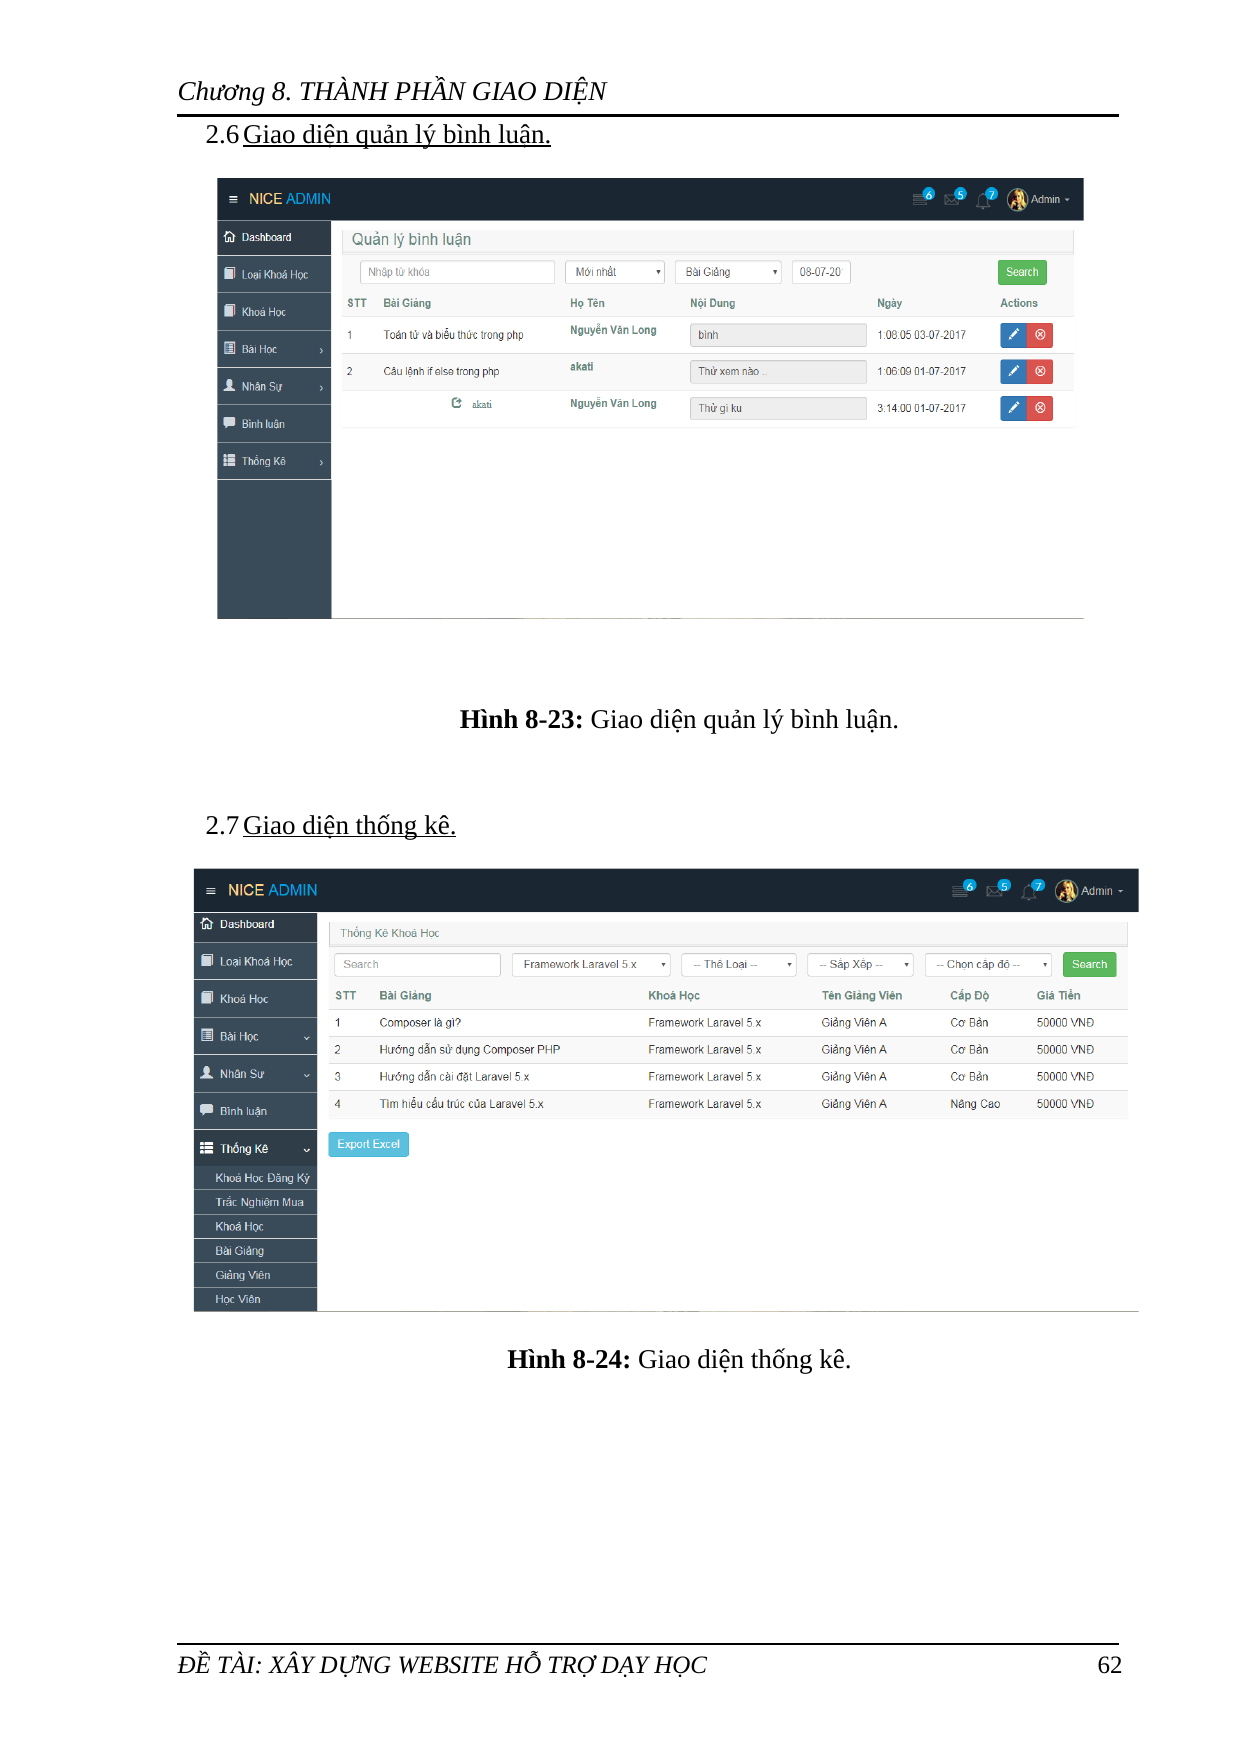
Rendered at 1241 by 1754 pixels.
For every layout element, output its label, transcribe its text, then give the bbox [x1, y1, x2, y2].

picture [193, 868, 1139, 1312]
list Giao diện thống kê. [205, 809, 1122, 840]
picture [217, 178, 1084, 619]
list Giao diện quản lý bình luận. [205, 118, 1122, 149]
text Hình 8-23: Giao diện quản lý bình luận. [177, 703, 1122, 734]
